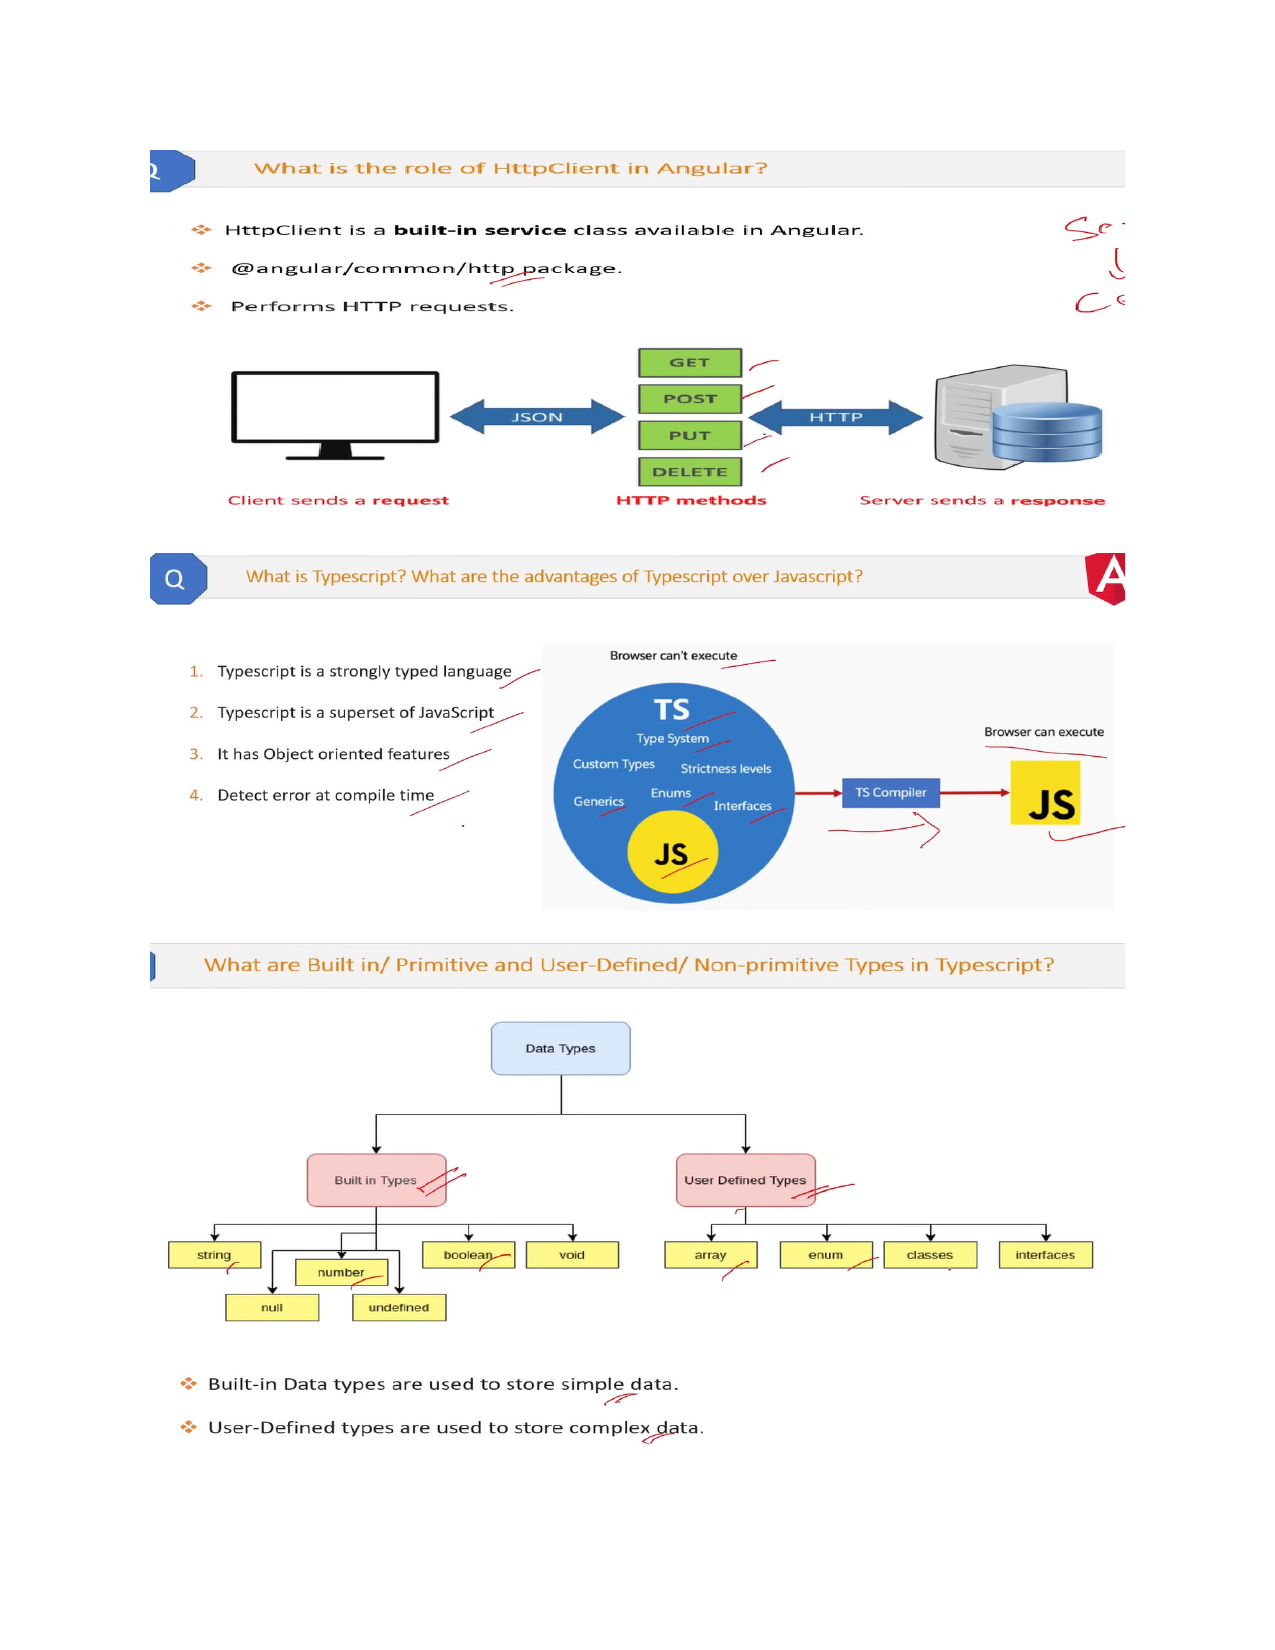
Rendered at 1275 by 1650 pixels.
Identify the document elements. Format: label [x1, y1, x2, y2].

picture [150, 943, 1125, 1455]
picture [150, 150, 1125, 535]
picture [150, 553, 1125, 926]
